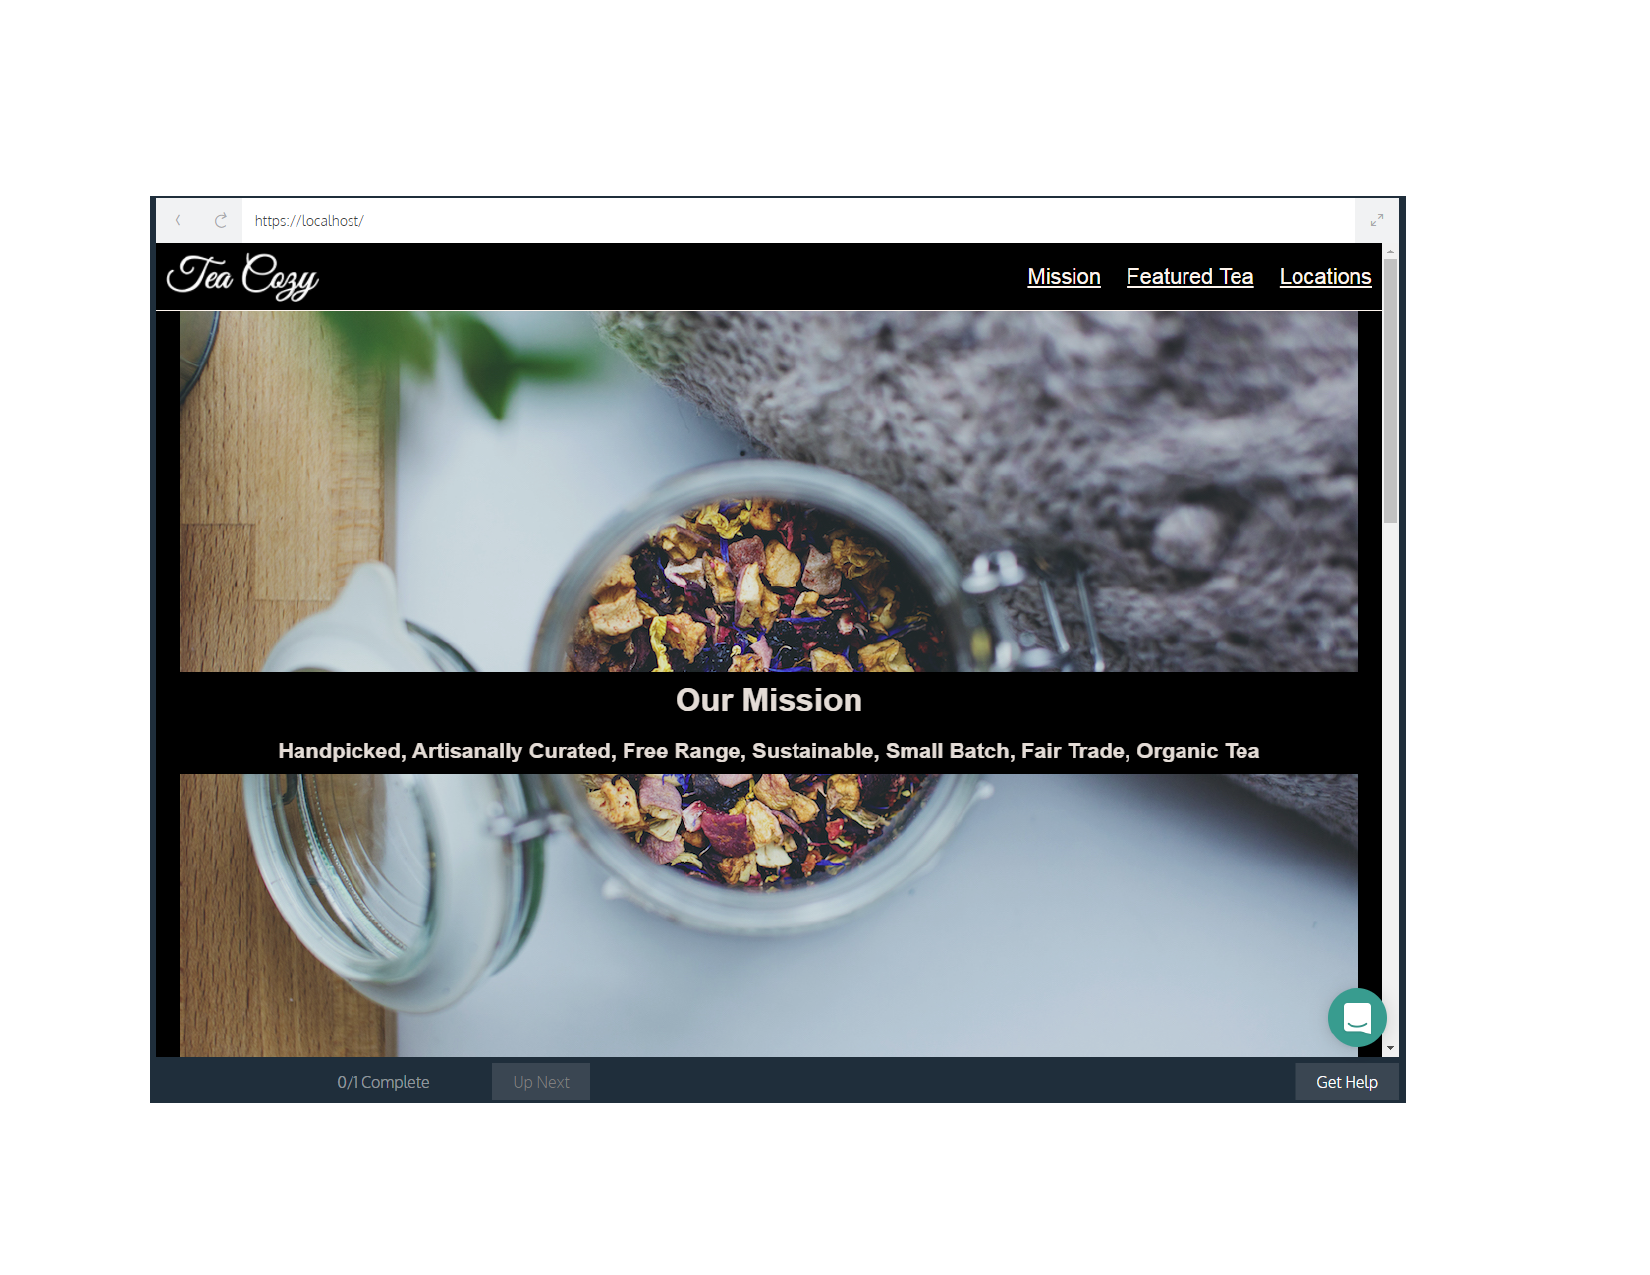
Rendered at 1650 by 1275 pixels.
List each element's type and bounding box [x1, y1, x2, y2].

picture [150, 196, 1406, 1103]
